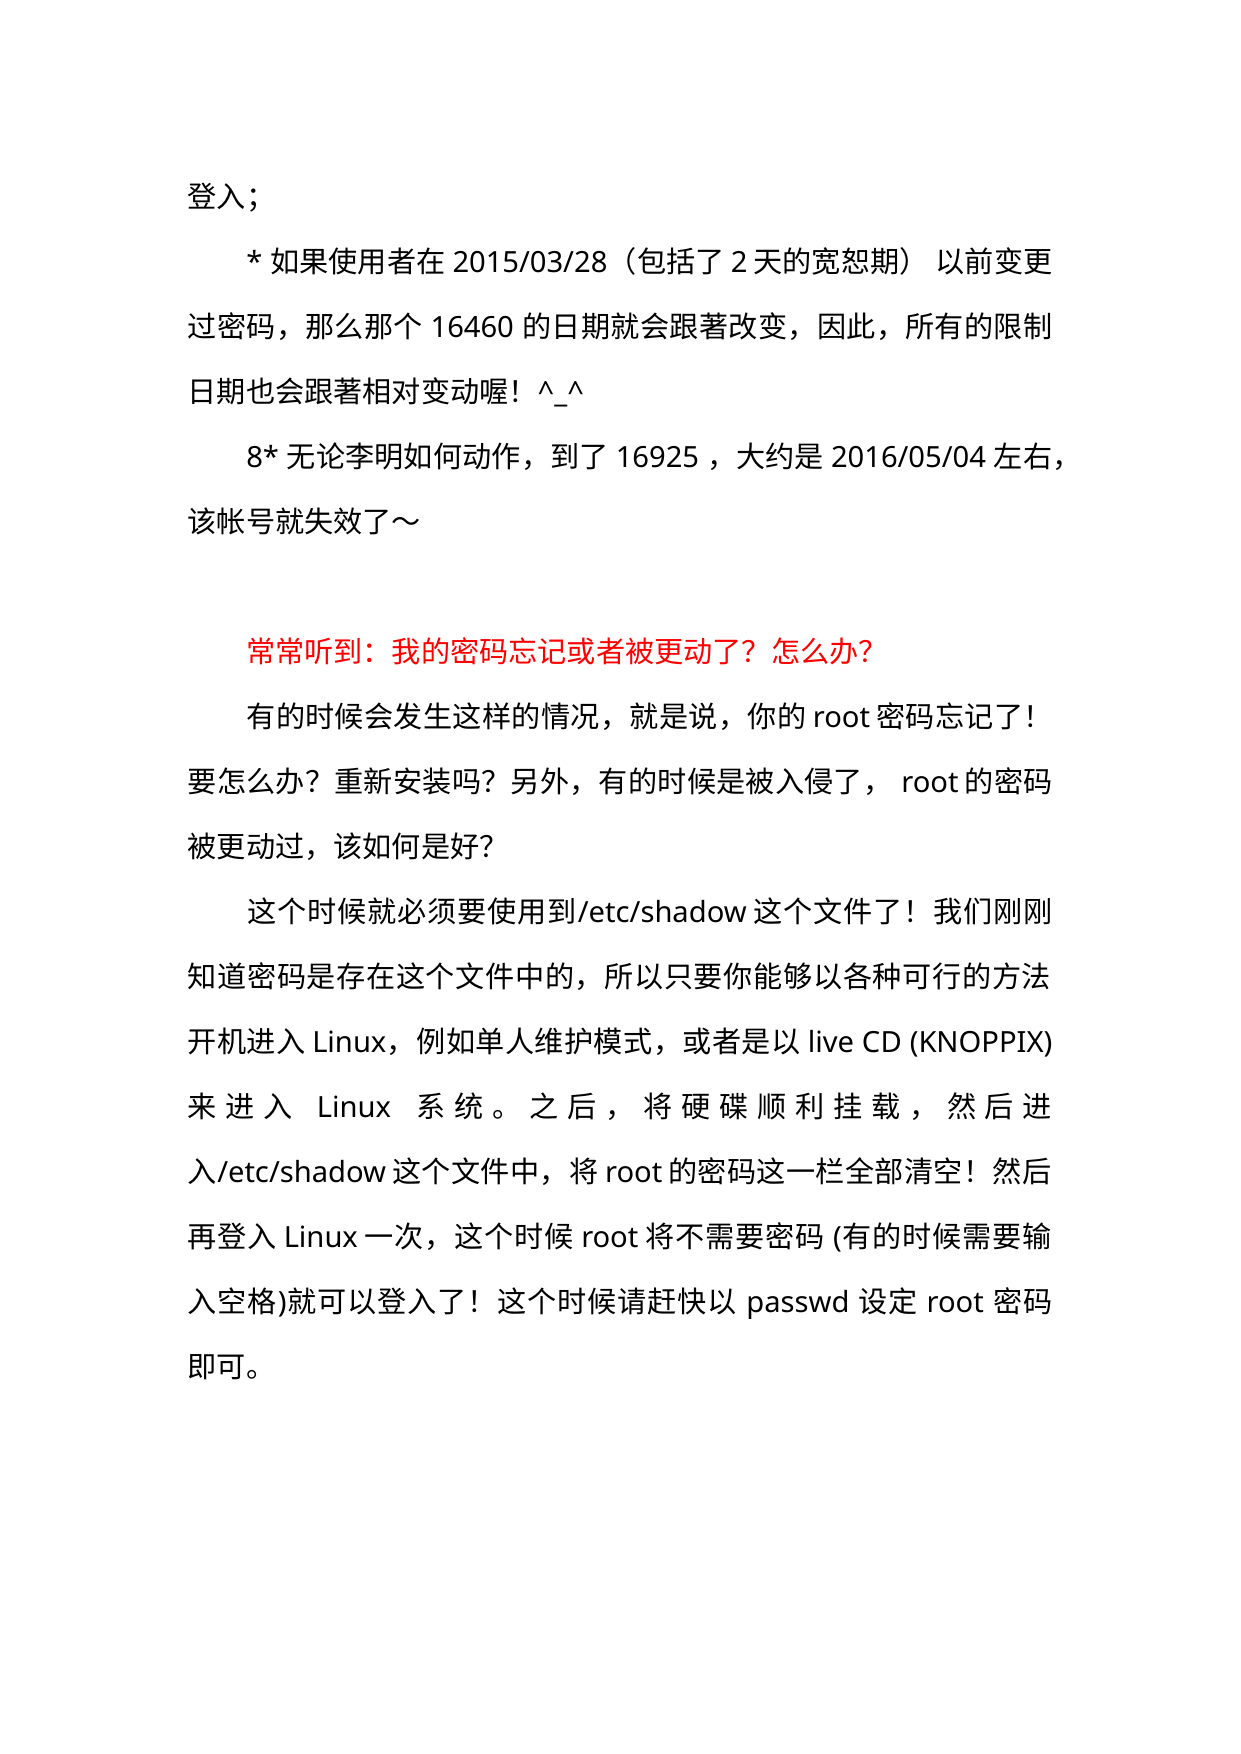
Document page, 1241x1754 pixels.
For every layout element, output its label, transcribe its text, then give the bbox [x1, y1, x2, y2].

text 常常听到：我的密码忘记或者被更动了？怎么办？ [187, 617, 1053, 682]
text * 如果使用者在 2015/03/28（包括了2天的宽恕期） 以前变更过密码，那么那个 16460 的日期就会跟著改变，因此，所有的限制日期也会跟著相对变动喔！^_^ [187, 227, 1053, 422]
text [187, 162, 1053, 227]
text 有的时候会发生这样的情况，就是说，你的root密码忘记了！要怎么办？重新安装吗？另外，有的时候是被入侵了， root的密码被更动过，该如何是好？ [187, 682, 1053, 877]
text 8* 无论李明如何动作，到了 16925 ，大约是 2016/05/04 左右，该帐号就失效了～ [187, 422, 1053, 552]
text 这个时候就必须要使用到/etc/shadow这个文件了！我们刚刚知道密码是存在这个文件中的，所以只要你能够以各种可行的方法开机进入Linux，例如单人维护模式，或者是以live CD (KNOPPIX) 来进入 Linux 系统。之后，将硬碟顺利挂载，然后进入/etc/shadow这个文件中，将root的密码这一栏全部清空！然后再登入Linux一次，这个时候root将不需要密码 (有的时候需要输入空格)就可以登入了！这个时候请赶快以 passwd 设定 root 密码即可。 [187, 877, 1053, 1397]
